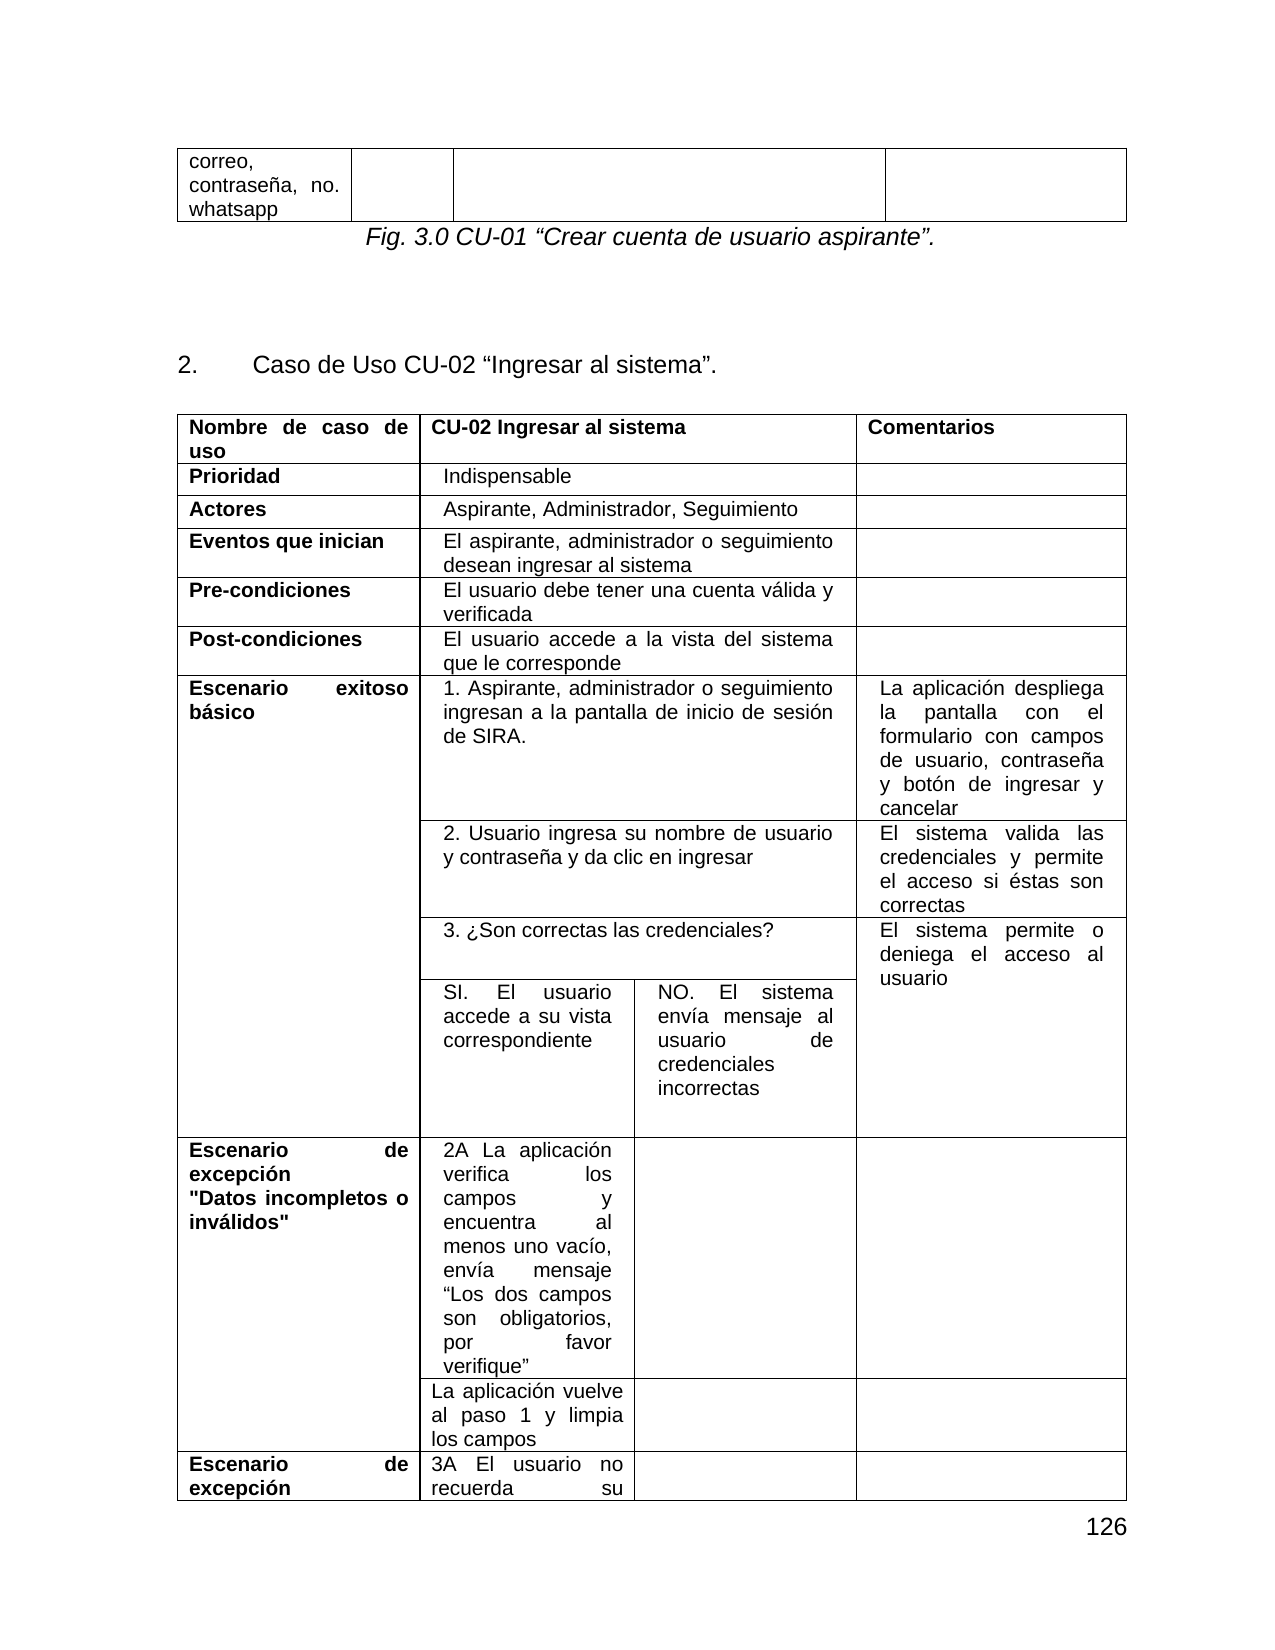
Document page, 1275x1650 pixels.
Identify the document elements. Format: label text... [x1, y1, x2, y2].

text Fig. 3.0 CU-01 “Crear cuenta de usuario aspirante”. [177, 222, 1127, 250]
table_cell 2. Usuario ingresa su nombre de usuario y contraseña y da clic en ingresar [421, 821, 856, 917]
table_header Comentarios [857, 415, 1126, 462]
table_cell [635, 1379, 856, 1451]
table_cell Eventos que inician [178, 529, 419, 577]
table_cell [857, 464, 1126, 495]
table_cell [635, 1452, 856, 1499]
table_cell Escenario exitoso básico [178, 676, 419, 1137]
table_cell La aplicación despliega la pantalla con el formulario con campos de usuario, contraseña y botón de ingresar y cancelar [857, 676, 1126, 820]
table_cell El sistema valida las credenciales y permite el acceso si éstas son correctas [857, 821, 1126, 917]
table_cell [857, 1379, 1126, 1451]
table_cell [857, 529, 1126, 577]
table_header CU-02 Ingresar al sistema [421, 415, 856, 462]
table_cell Actores [178, 496, 419, 528]
table_cell Aspirante, Administrador, Seguimiento [421, 496, 856, 528]
table_header Nombre de caso de uso [178, 415, 419, 462]
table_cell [421, 1452, 634, 1499]
table_cell [857, 578, 1126, 626]
table_cell [857, 1452, 1126, 1499]
table_cell [857, 627, 1126, 675]
table_cell [857, 496, 1126, 528]
table_cell La aplicación vuelve al paso 1 y limpia los campos [421, 1379, 634, 1451]
table_cell El sistema permite o deniega el acceso al usuario [857, 918, 1126, 1137]
table_cell 2A La aplicación verifica los campos y encuentra al menos uno vacío, envía mensaje “Los dos campos son obligatorios, por favor verifique” [421, 1138, 634, 1378]
table_cell [352, 149, 453, 221]
table_cell 1. Aspirante, administrador o seguimiento ingresan a la pantalla de inicio de sesión de SIRA. [421, 676, 856, 820]
table_cell NO. El sistema envía mensaje al usuario de credenciales incorrectas [635, 980, 856, 1137]
table_cell El usuario debe tener una cuenta válida y verificada [421, 578, 856, 626]
table_cell [635, 1138, 856, 1378]
table_cell Post-condiciones [178, 627, 419, 675]
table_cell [454, 149, 885, 221]
list Caso de Uso CU-02 “Ingresar al sistema”. [177, 349, 1127, 378]
table_cell SI. El usuario accede a su vista correspondiente [421, 980, 634, 1137]
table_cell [178, 1452, 419, 1499]
table_cell El aspirante, administrador o seguimiento desean ingresar al sistema [421, 529, 856, 577]
table_cell [857, 1138, 1126, 1378]
table_cell Prioridad [178, 464, 419, 495]
table_cell Pre-condiciones [178, 578, 419, 626]
table_cell 3. ¿Son correctas las credenciales? [421, 918, 856, 979]
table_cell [178, 149, 351, 221]
table_cell Indispensable [421, 464, 856, 495]
table_cell [886, 149, 1126, 221]
table_cell Escenario de excepción "Datos incompletos o inválidos" [178, 1138, 419, 1451]
table_cell El usuario accede a la vista del sistema que le corresponde [421, 627, 856, 675]
